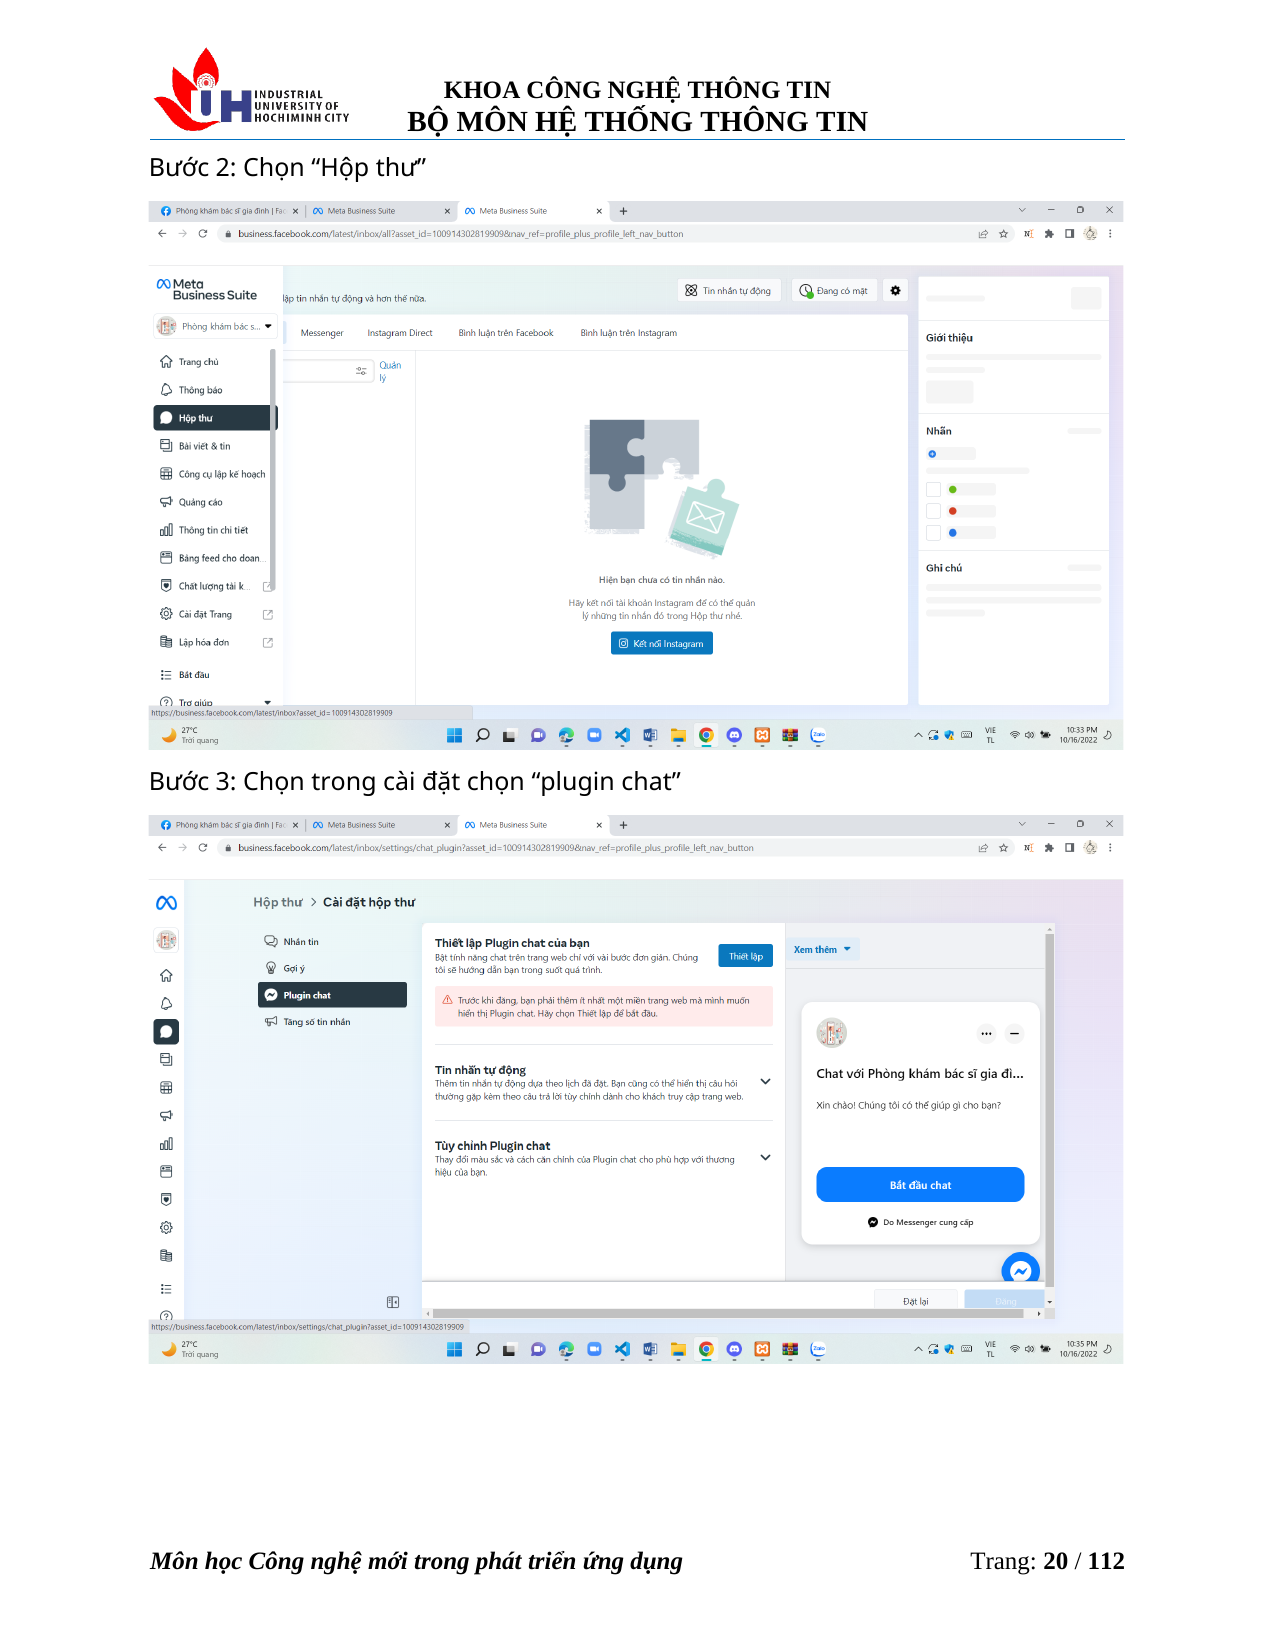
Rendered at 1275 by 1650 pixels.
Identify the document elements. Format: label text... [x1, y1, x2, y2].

picture [148, 201, 1124, 750]
picture [150, 43, 354, 133]
picture [148, 815, 1124, 1364]
text Bước 3: Chọn trong cài đặt chọn “plugin chat” [148, 764, 1125, 798]
text Bước 2: Chọn “Hộp thư” [148, 150, 1125, 184]
